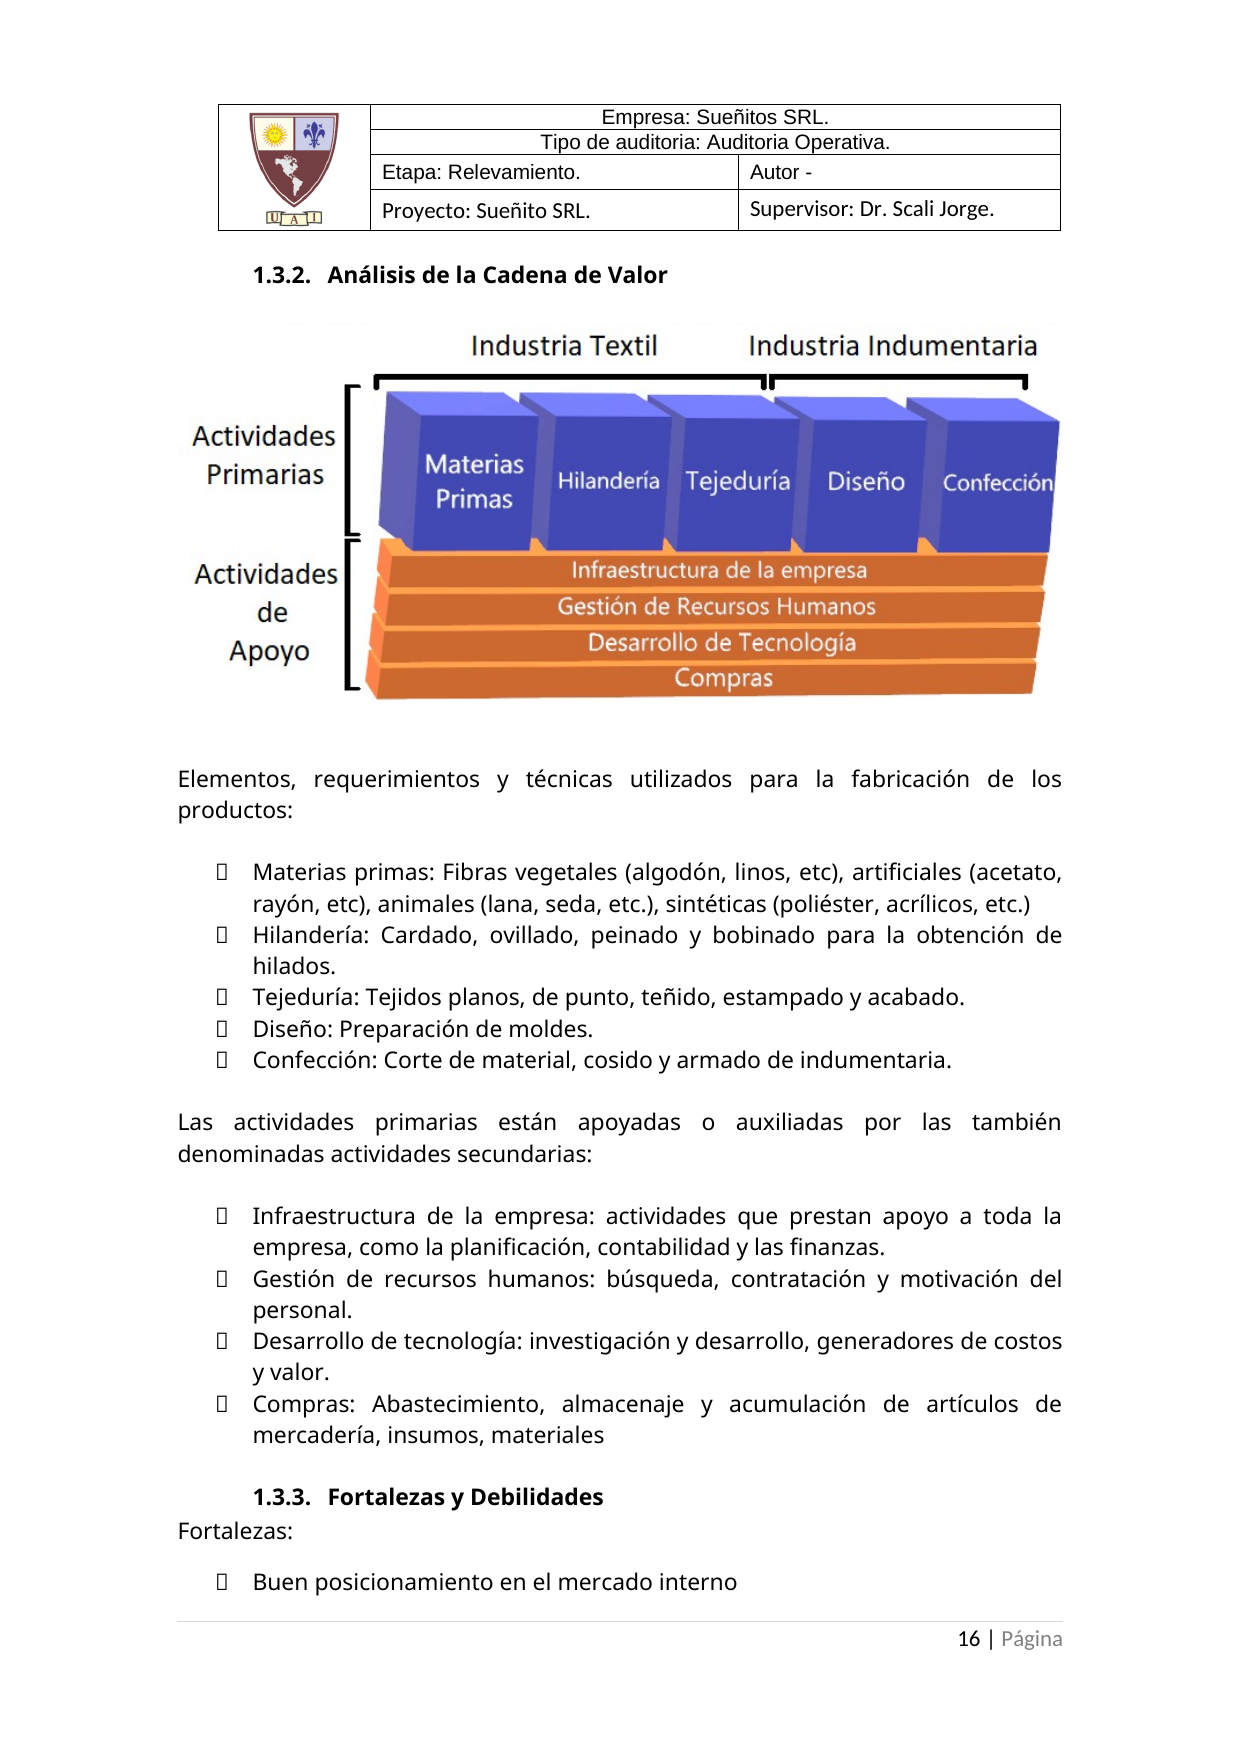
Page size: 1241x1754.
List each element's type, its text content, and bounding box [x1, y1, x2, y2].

list Materias primas: Fibras vegetales (algodón, linos, etc), artificiales (acetato, rayón, etc), animales (lana, seda, etc.), sintéticas (poliéster, acrílicos, etc.) [215, 856, 1063, 919]
subtitle Análisis de la Cadena de Valor [252, 259, 1063, 290]
list Tejeduría: Tejidos planos, de punto, teñido, estampado y acabado. [215, 981, 1063, 1013]
list Desarrollo de tecnología: investigación y desarrollo, generadores de costos y valor. [215, 1325, 1063, 1388]
text Elementos, requerimientos y técnicas utilizados para la fabricación de los productos: [177, 763, 1063, 825]
picture [177, 323, 1063, 701]
list Confección: Corte de material, cosido y armado de indumentaria. [215, 1044, 1063, 1075]
list Buen posicionamiento en el mercado interno [215, 1566, 1063, 1597]
subtitle Fortalezas y Debilidades [252, 1481, 1063, 1513]
list Hilandería: Cardado, ovillado, peinado y bobinado para la obtención de hilados. [215, 919, 1063, 981]
text Las actividades primarias están apoyadas o auxiliadas por las también denominadas actividades secundarias: [177, 1106, 1063, 1169]
list Compras: Abastecimiento, almacenaje y acumulación de artículos de mercadería, insumos, materiales [215, 1388, 1063, 1450]
list Infraestructura de la empresa: actividades que prestan apoyo a toda la empresa, como la planificación, contabilidad y las finanzas. [215, 1200, 1063, 1263]
picture [229, 105, 360, 230]
list Diseño: Preparación de moldes. [215, 1013, 1063, 1044]
text Fortalezas: [177, 1515, 1063, 1546]
list Gestión de recursos humanos: búsqueda, contratación y motivación del personal. [215, 1263, 1063, 1325]
